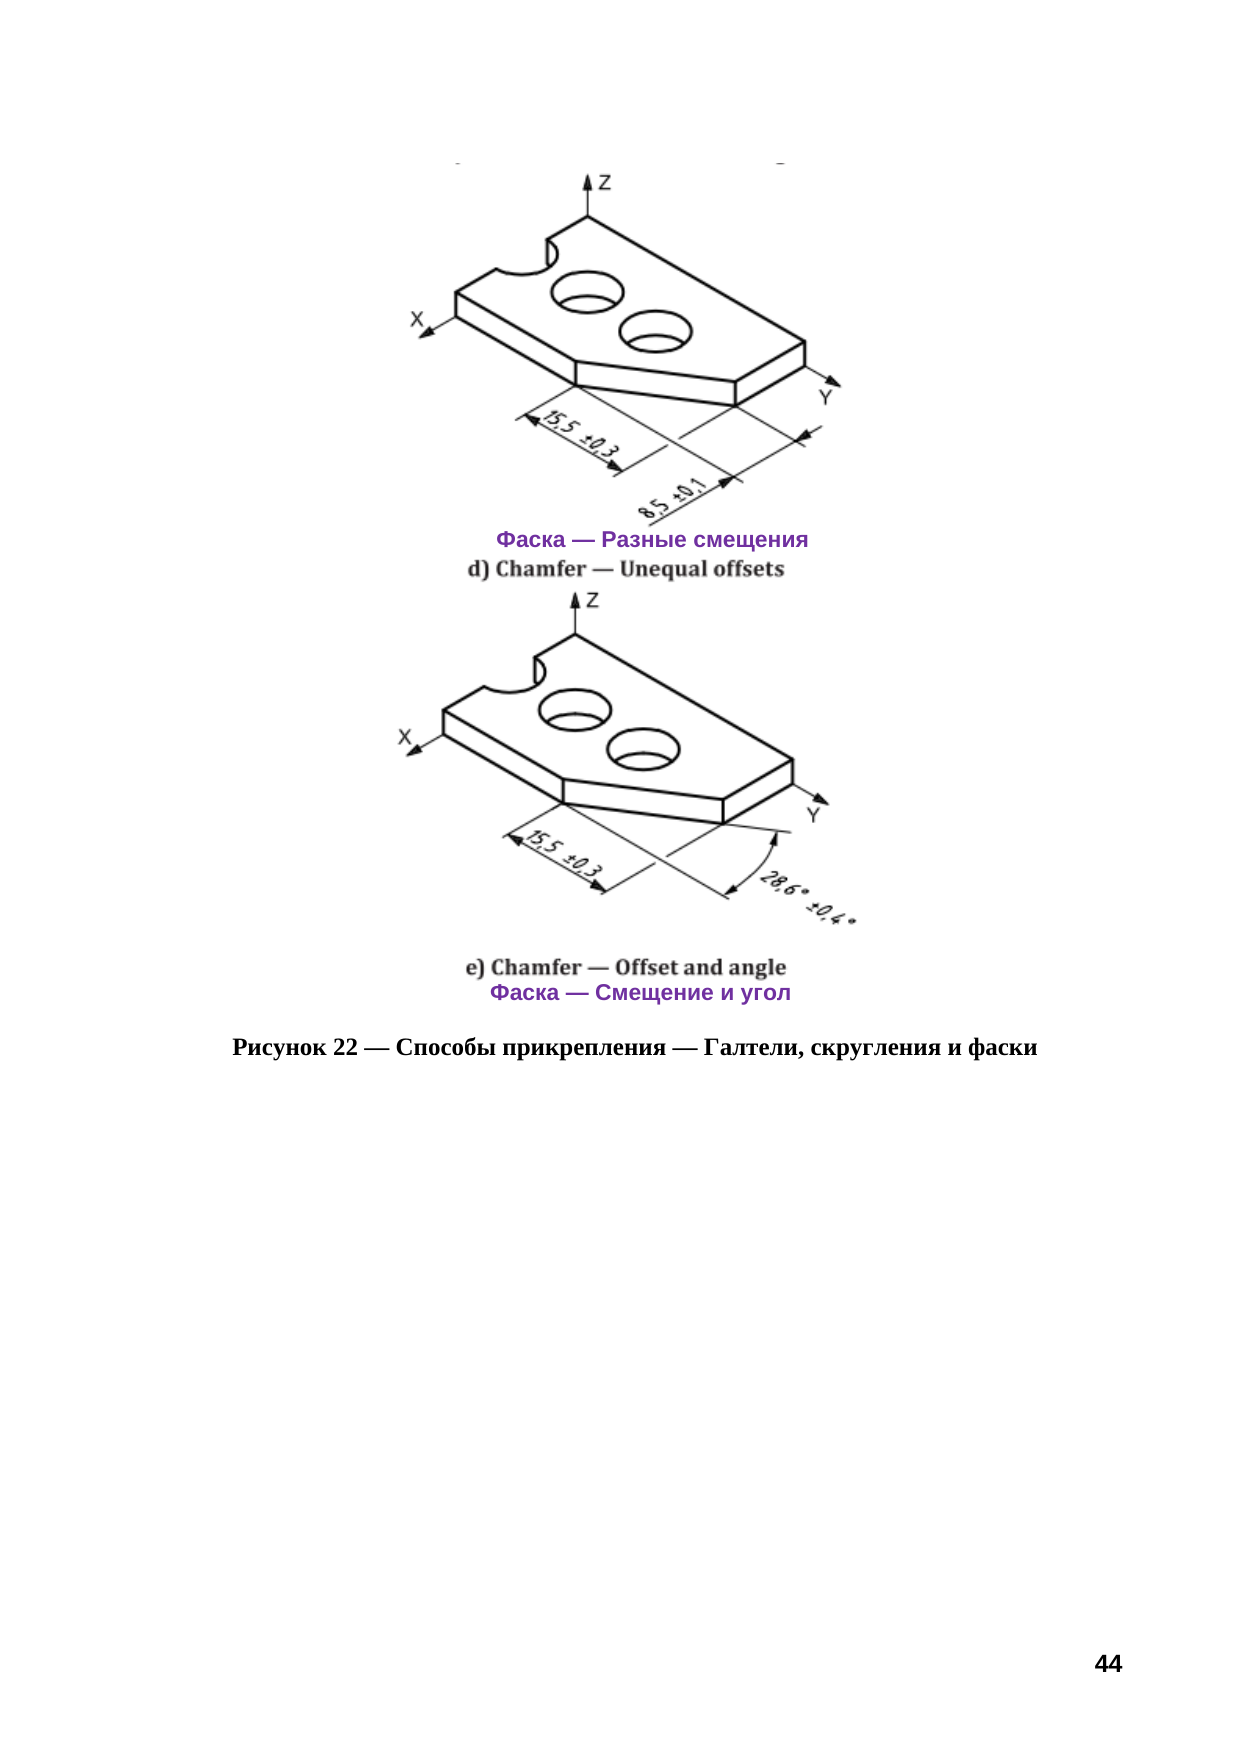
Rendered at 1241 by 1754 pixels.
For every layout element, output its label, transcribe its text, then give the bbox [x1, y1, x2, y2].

picture [387, 163, 883, 995]
list 44 [148, 1649, 1122, 1677]
list Рисунок 22 — Способы прикрепления — Галтели, скругления и фаски [148, 1032, 1122, 1061]
